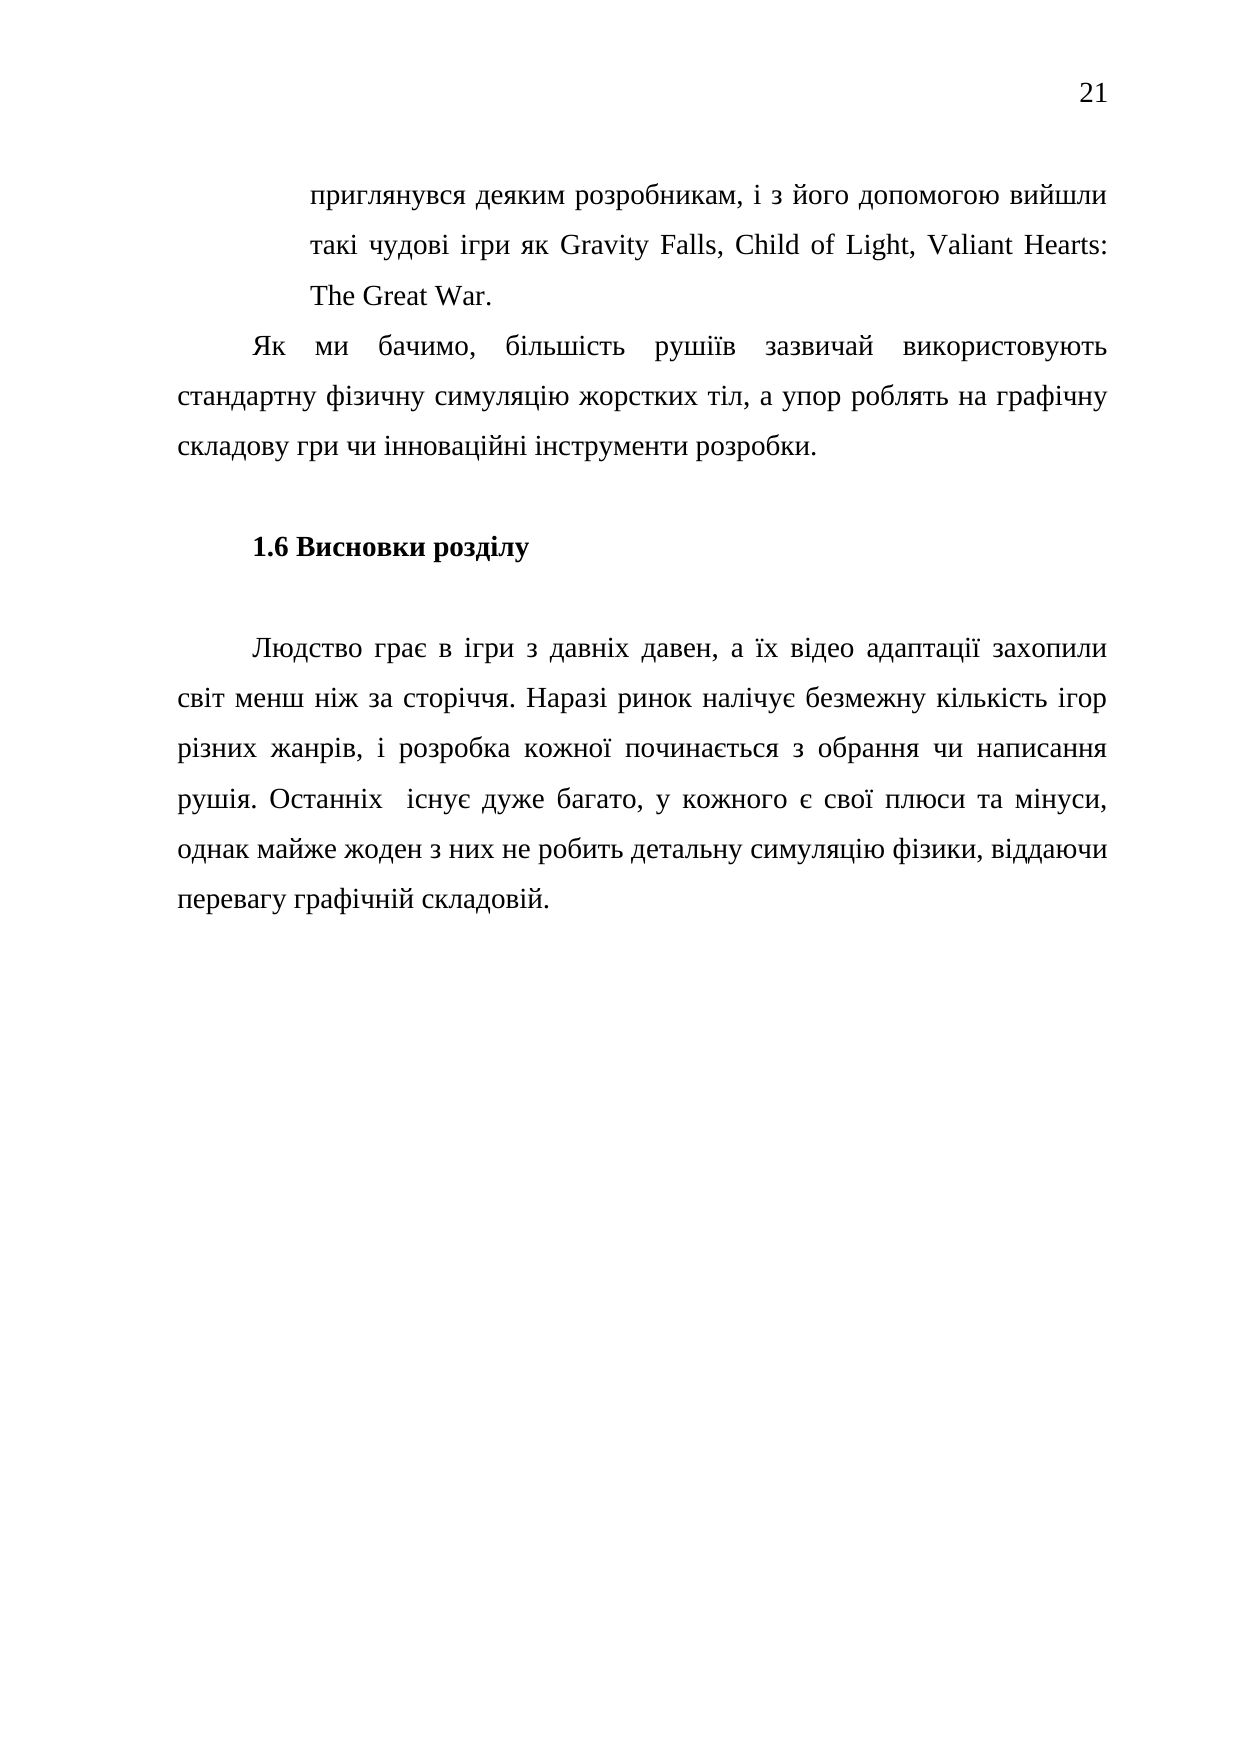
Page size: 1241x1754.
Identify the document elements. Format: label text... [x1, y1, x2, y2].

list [251, 177, 1108, 311]
text Як ми бачимо, більшість рушіїв зазвичай використовують стандартну фізичну симуляцію жорстких тіл, а упор роблять на графічну складову гри чи інноваційні інструменти розробки. [177, 328, 1108, 462]
text Людство грає в ігри з давніх давен, а їх відео адаптації захопили світ менш ніж за сторіччя. Наразі ринок налічує безмежну кількість ігор різних жанрів, і розробка кожної починається з обрання чи написання рушія. Останніх існує дуже багато, у кожного є свої плюси та мінуси, однак майже жоден з них не робить детальну симуляцію фізики, віддаючи перевагу графічній складовій. [177, 630, 1108, 915]
text 1.6 Висновки розділу [177, 529, 1108, 563]
